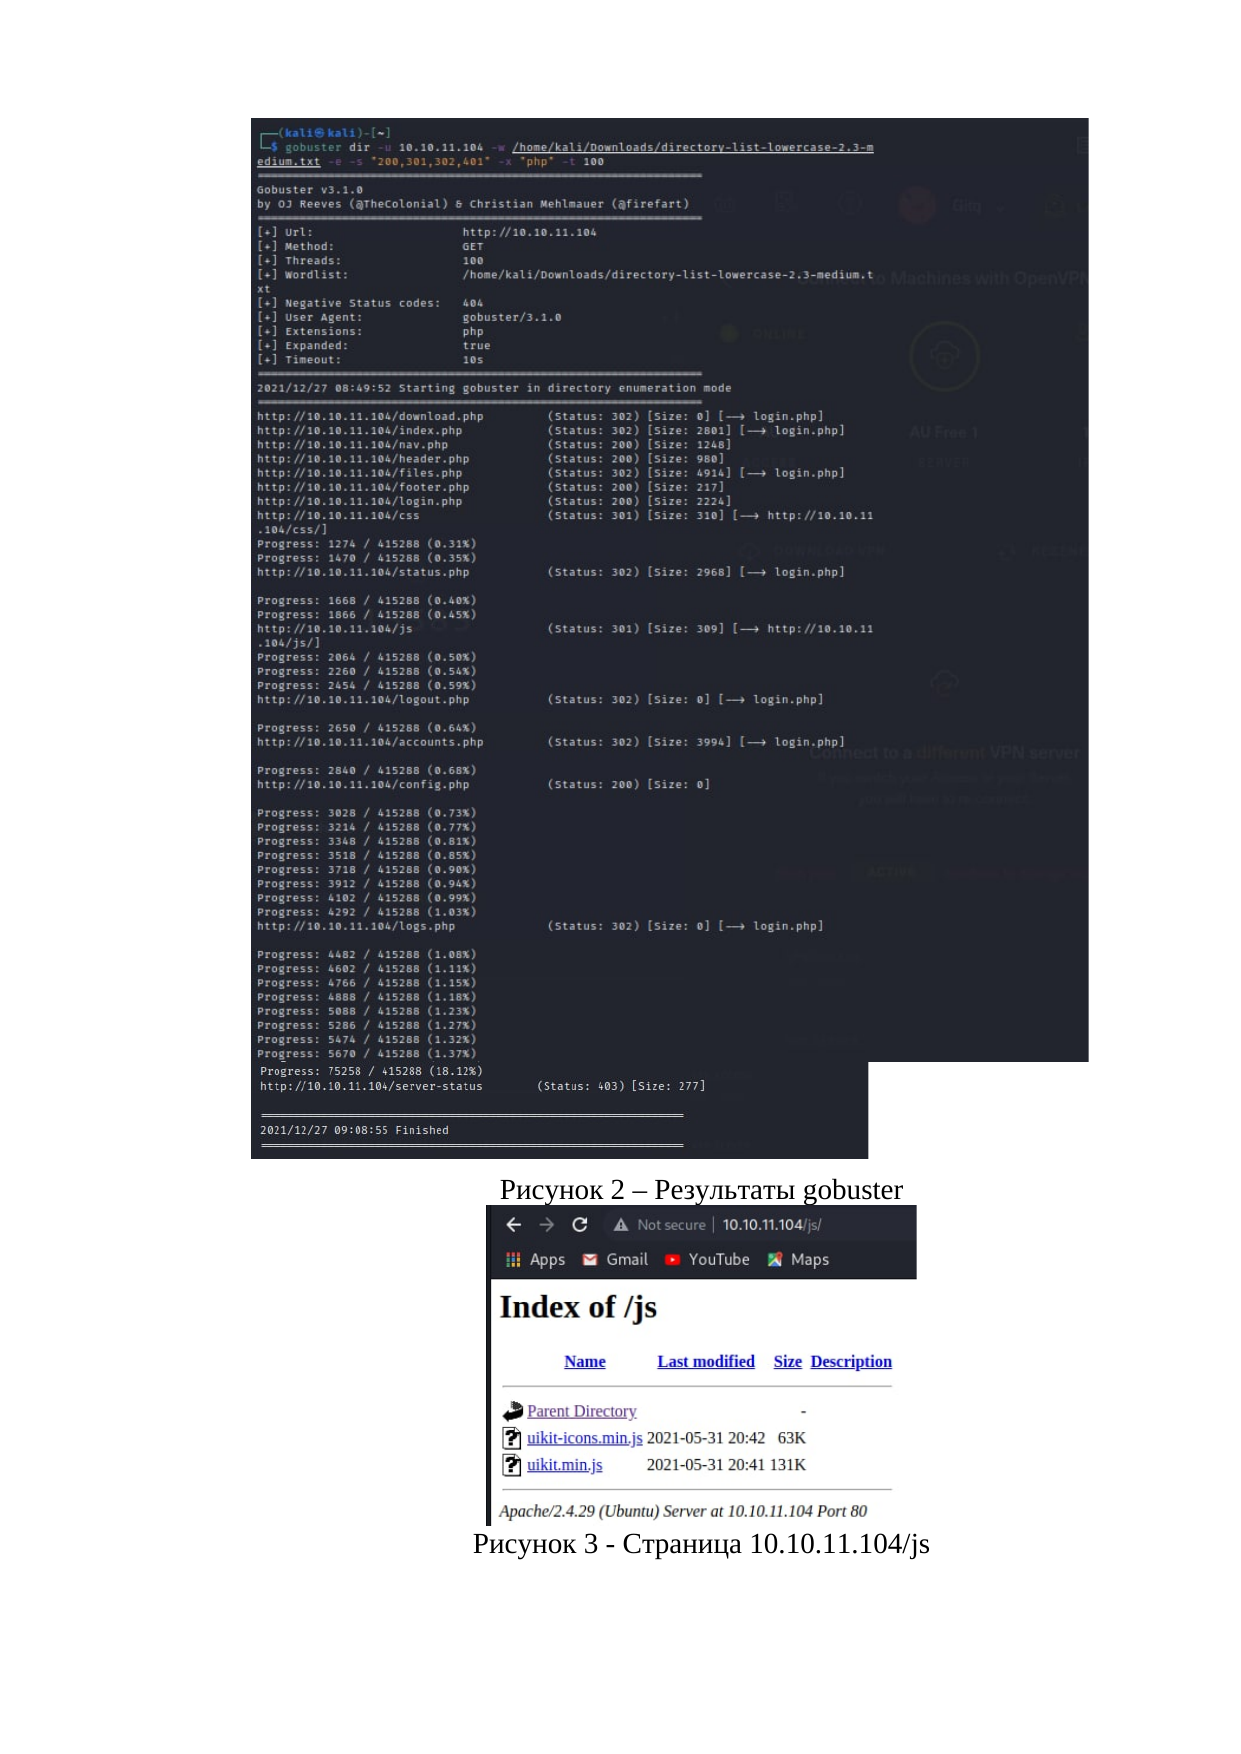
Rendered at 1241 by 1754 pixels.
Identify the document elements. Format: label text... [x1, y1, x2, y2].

text Рисунок 2 – Результаты gobuster [177, 1172, 1152, 1206]
picture [251, 118, 1089, 1159]
picture [486, 1205, 917, 1526]
text Рисунок 3 - Страница 10.10.11.104/js [177, 1526, 1152, 1559]
